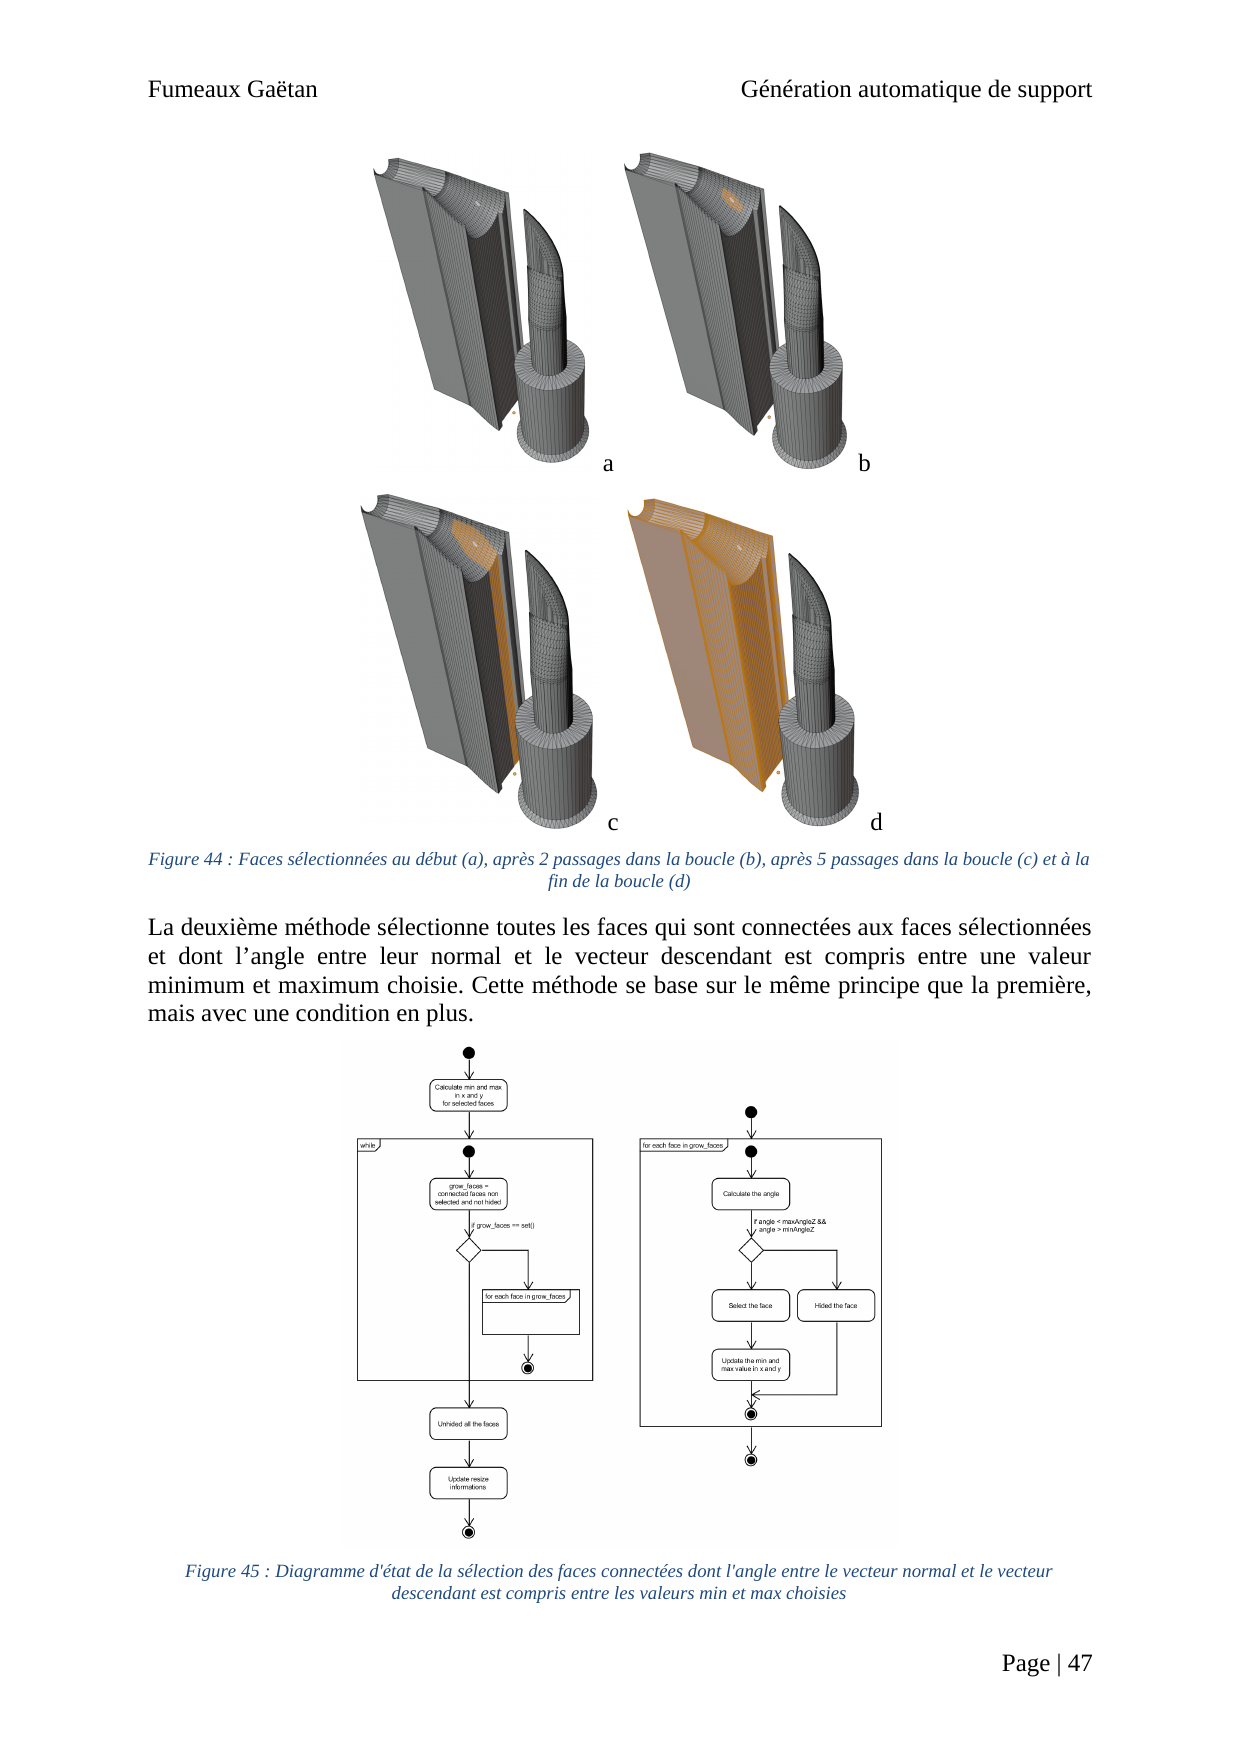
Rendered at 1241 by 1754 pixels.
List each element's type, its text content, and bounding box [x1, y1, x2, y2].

text Figure 45 : Diagramme d'état de la sélection des faces connectées dont l'angle entre le vecteur normal et le vecteur descendant est compris entre les valeurs min et max choisies [148, 1560, 1093, 1603]
picture [624, 496, 864, 831]
picture [369, 151, 597, 472]
picture [341, 1039, 900, 1548]
text Figure 44 : Faces sélectionnées au début (a), après 2 passages dans la boucle (b), après 5 passages dans la boucle (c) et à la fin de la boucle (d) [148, 848, 1093, 891]
text La deuxième méthode sélectionne toutes les faces qui sont connectées aux faces sélectionnées et dont l’angle entre leur normal et le vecteur descendant est compris entre une valeur minimum et maximum choisie. Cette méthode se base sur le même principe que la première, mais avec une condition en plus. [148, 912, 1093, 1027]
picture [357, 489, 601, 831]
picture [620, 147, 852, 472]
